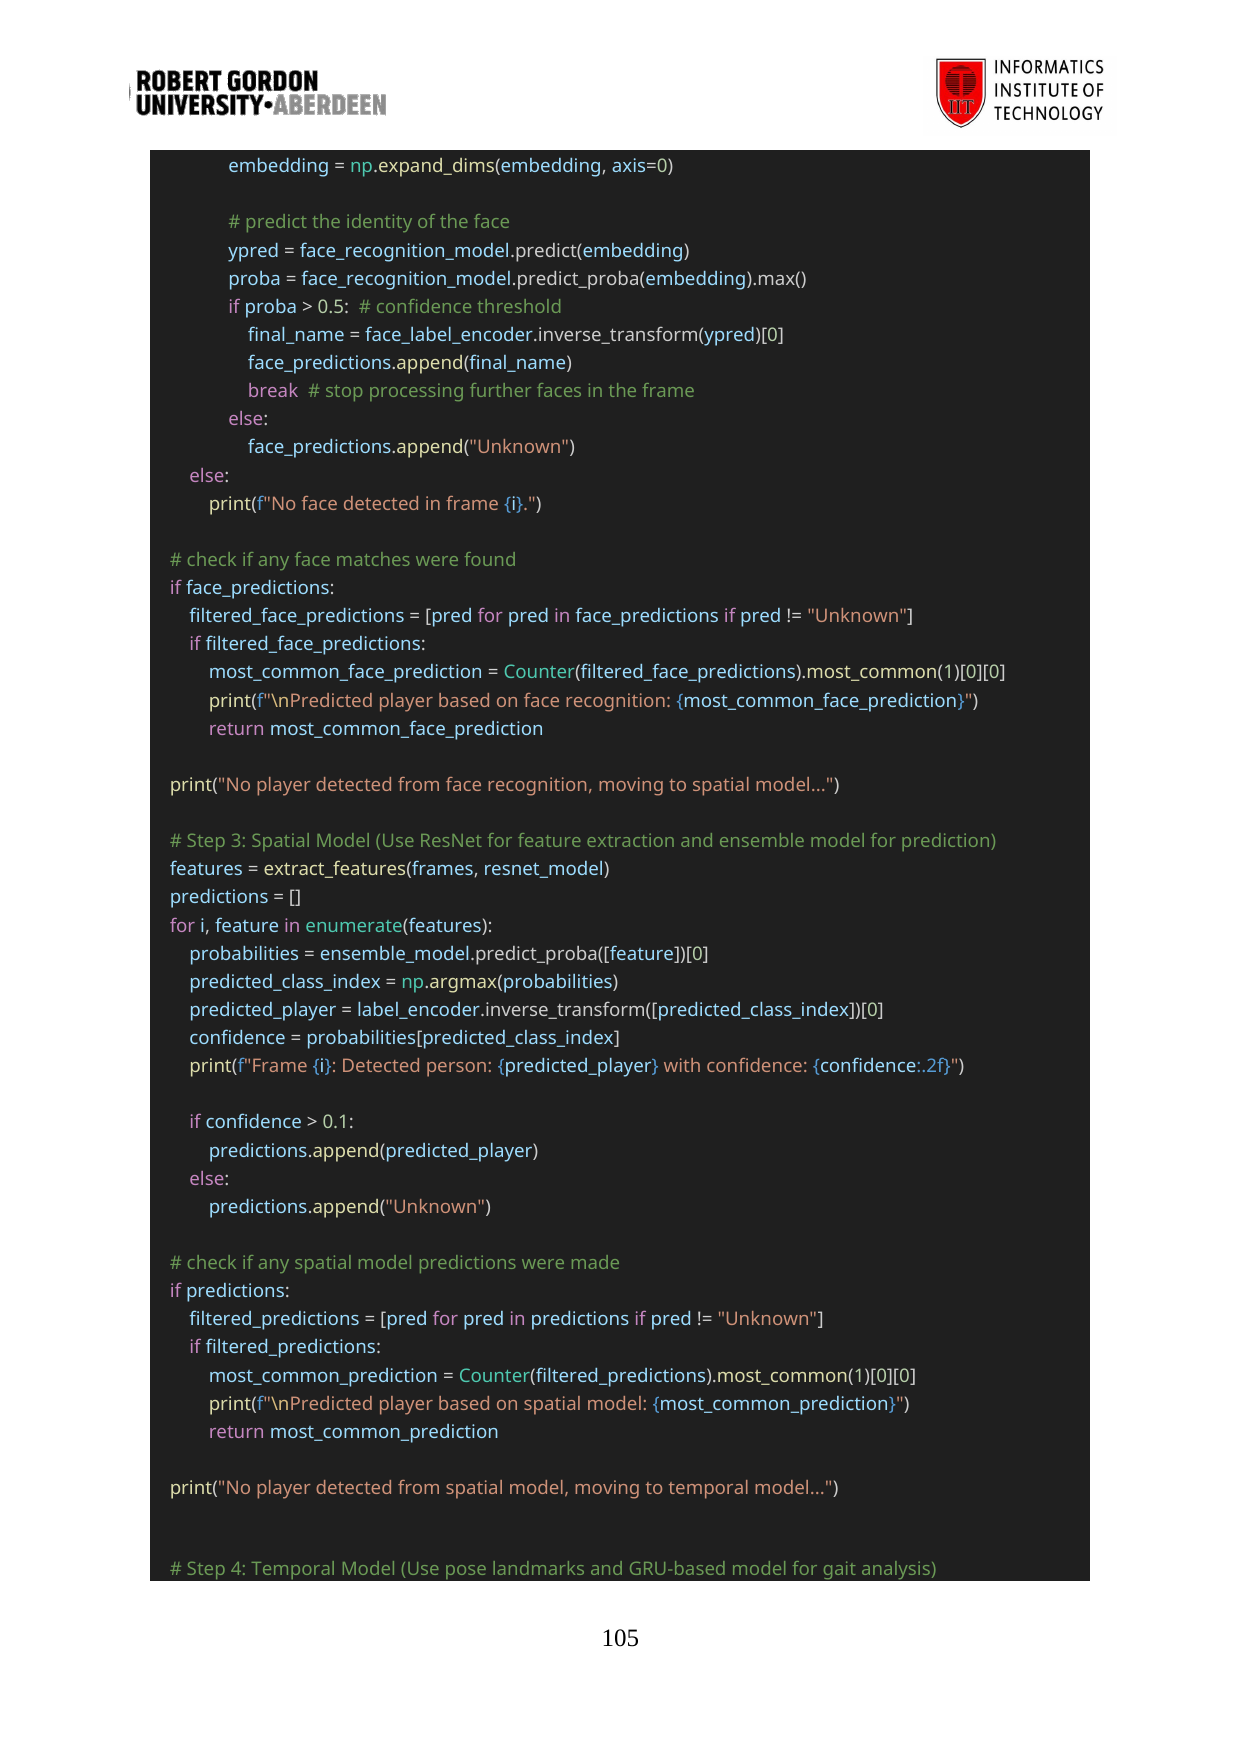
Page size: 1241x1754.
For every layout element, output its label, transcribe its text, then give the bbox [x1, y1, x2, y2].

text proba = face_recognition_model.predict_proba(embedding).max() [150, 262, 1090, 291]
text confidence = probabilities[predicted_class_index] [150, 1022, 1090, 1050]
text print("No player detected from spatial model, moving to temporal model...") [150, 1472, 1090, 1500]
text most_common_face_prediction = Counter(filtered_face_predictions).most_common(1)[0][0] [150, 656, 1090, 684]
text else: [150, 403, 1090, 431]
text probabilities = ensemble_model.predict_proba([feature])[0] [150, 937, 1090, 966]
text final_name = face_label_encoder.inverse_transform(ypred)[0] [150, 319, 1090, 347]
text print("No player detected from face recognition, moving to spatial model...") [150, 769, 1090, 797]
text filtered_predictions = [pred for pred in predictions if pred != "Unknown"] [150, 1303, 1090, 1331]
text # check if any face matches were found [150, 544, 1090, 572]
text break # stop processing further faces in the frame [150, 375, 1090, 403]
text # check if any spatial model predictions were made [150, 1247, 1090, 1275]
text if predictions: [150, 1275, 1090, 1303]
text predictions = [] [150, 881, 1090, 909]
text return most_common_face_prediction [150, 712, 1090, 741]
text return most_common_prediction [150, 1416, 1090, 1444]
text else: [150, 459, 1090, 487]
picture [129, 53, 400, 122]
text print(f"\nPredicted player based on spatial model: {most_common_prediction}") [150, 1387, 1090, 1416]
text print(f"Frame {i}: Detected person: {predicted_player} with confidence: {confidence:.2f}") [150, 1050, 1090, 1078]
text filtered_face_predictions = [pred for pred in face_predictions if pred != "Unknown"] [150, 600, 1090, 628]
text print(f"No face detected in frame {i}.") [150, 487, 1090, 516]
text face_predictions.append("Unknown") [150, 431, 1090, 459]
text if face_predictions: [150, 572, 1090, 600]
text for i, feature in enumerate(features): [150, 909, 1090, 937]
text predicted_class_index = np.argmax(probabilities) [150, 966, 1090, 994]
text if confidence > 0.1: [150, 1106, 1090, 1134]
text predictions.append(predicted_player) [150, 1134, 1090, 1162]
text if filtered_face_predictions: [150, 628, 1090, 656]
text else: [150, 1162, 1090, 1191]
text # predict the identity of the face [150, 206, 1090, 234]
text most_common_prediction = Counter(filtered_predictions).most_common(1)[0][0] [150, 1359, 1090, 1387]
text print(f"\nPredicted player based on face recognition: {most_common_face_prediction}") [150, 684, 1090, 712]
text # Step 4: Temporal Model (Use pose landmarks and GRU-based model for gait analysis) [150, 1553, 1090, 1581]
text predictions.append("Unknown") [150, 1191, 1090, 1219]
text if filtered_predictions: [150, 1331, 1090, 1359]
text predicted_player = label_encoder.inverse_transform([predicted_class_index])[0] [150, 994, 1090, 1022]
text # Step 3: Spatial Model (Use ResNet for feature extraction and ensemble model for prediction) [150, 825, 1090, 853]
text features = extract_features(frames, resnet_model) [150, 853, 1090, 881]
text embedding = np.expand_dims(embedding, axis=0) [150, 150, 1090, 178]
text ypred = face_recognition_model.predict(embedding) [150, 234, 1090, 262]
text face_predictions.append(final_name) [150, 347, 1090, 375]
text if proba > 0.5: # confidence threshold [150, 291, 1090, 319]
picture [922, 56, 1117, 136]
